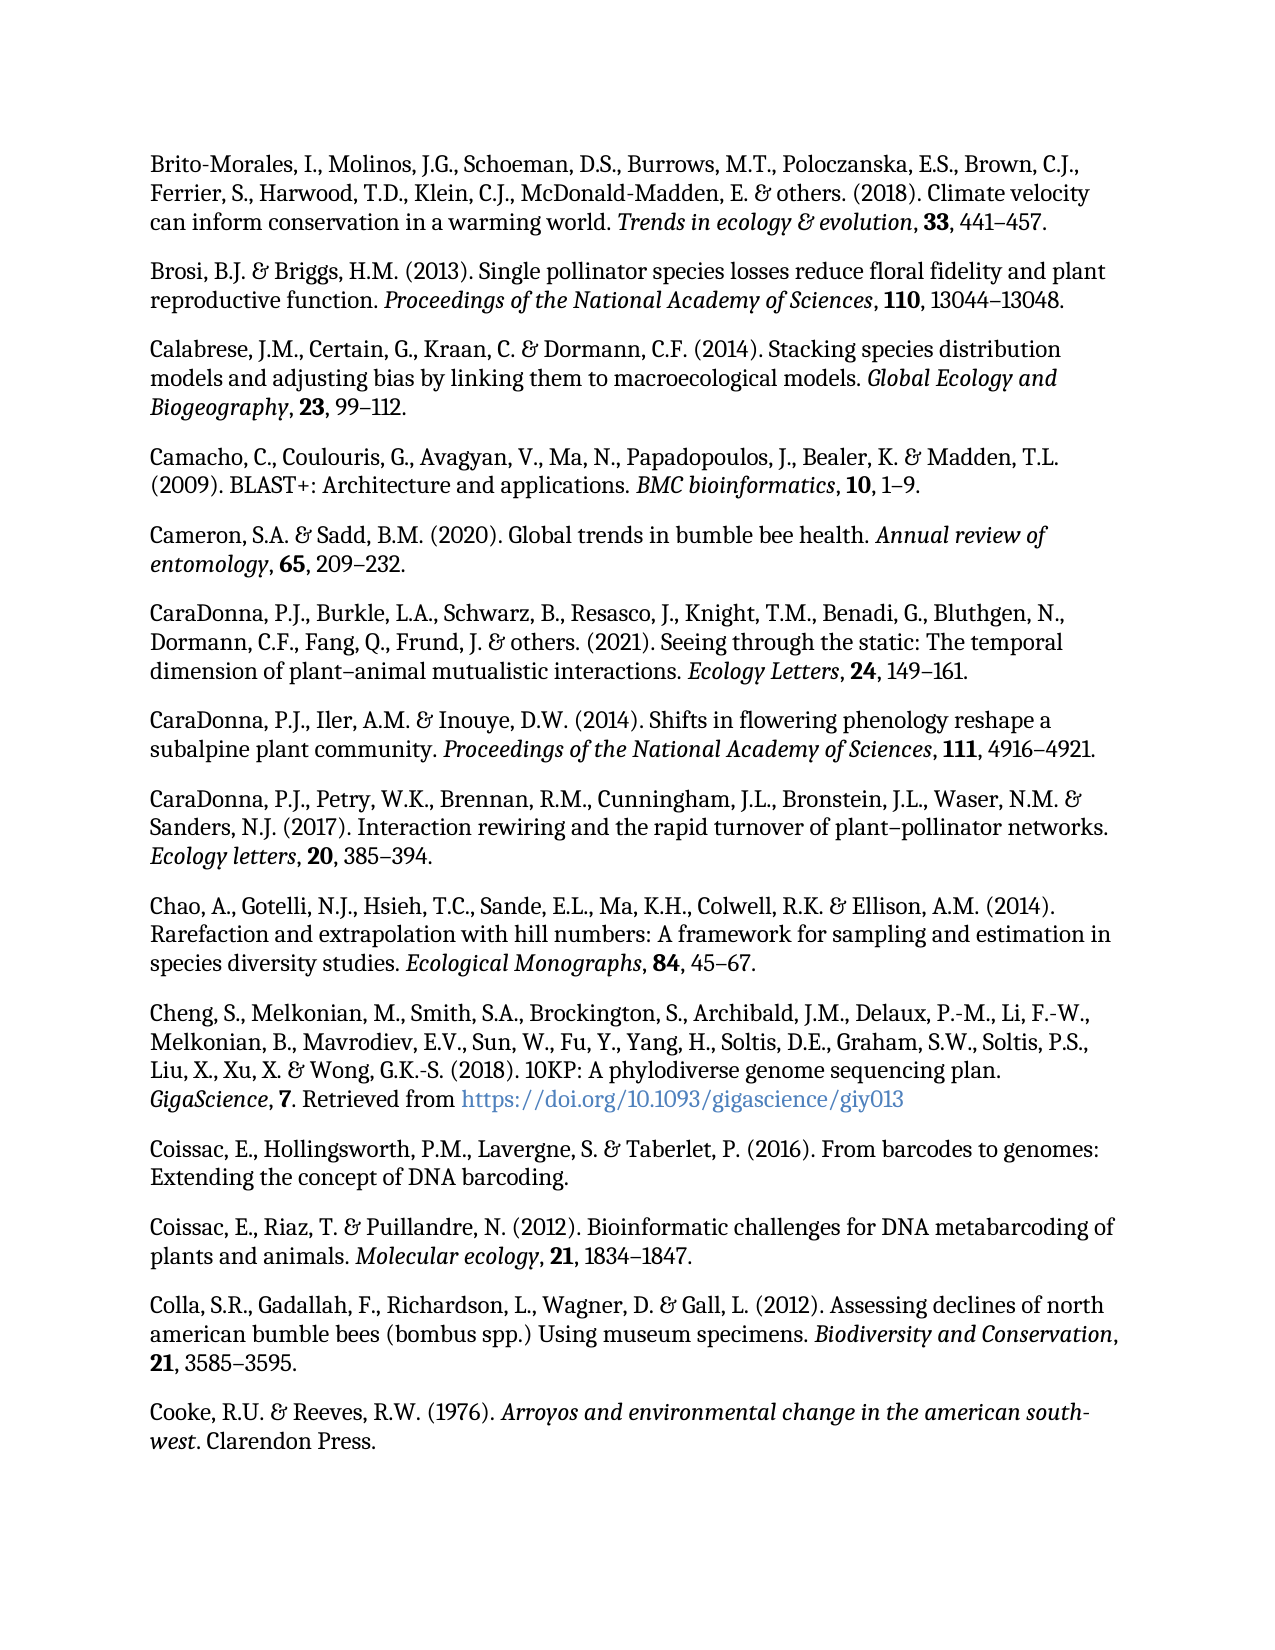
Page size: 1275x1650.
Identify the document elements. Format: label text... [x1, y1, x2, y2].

text Brito-Morales, I., Molinos, J.G., Schoeman, D.S., Burrows, M.T., Poloczanska, E.S., Brown, C.J., Ferrier, S., Harwood, T.D., Klein, C.J., McDonald-Madden, E. & others. (2018). Climate velocity can inform conservation in a warming world. Trends in ecology & evolution, 33, 441–457. [150, 150, 1125, 236]
text Cheng, S., Melkonian, M., Smith, S.A., Brockington, S., Archibald, J.M., Delaux, P.-M., Li, F.-W., Melkonian, B., Mavrodiev, E.V., Sun, W., Fu, Y., Yang, H., Soltis, D.E., Graham, S.W., Soltis, P.S., Liu, X., Xu, X. & Wong, G.K.-S. (2018). 10KP: A phylodiverse genome sequencing plan. GigaScience, 7. Retrieved from https://doi.org/10.1093/gigascience/giy013 [150, 999, 1125, 1114]
text Coissac, E., Hollingsworth, P.M., Lavergne, S. & Taberlet, P. (2016). From barcodes to genomes: Extending the concept of DNA barcoding. [150, 1134, 1125, 1192]
text Brosi, B.J. & Briggs, H.M. (2013). Single pollinator species losses reduce floral fidelity and plant reproductive function. Proceedings of the National Academy of Sciences, 110, 13044–13048. [150, 257, 1125, 314]
text CaraDonna, P.J., Petry, W.K., Brennan, R.M., Cunningham, J.L., Bronstein, J.L., Waser, N.M. & Sanders, N.J. (2017). Interaction rewiring and the rapid turnover of plant–pollinator networks. Ecology letters, 20, 385–394. [150, 784, 1125, 871]
text Camacho, C., Coulouris, G., Avagyan, V., Ma, N., Papadopoulos, J., Bealer, K. & Madden, T.L. (2009). BLAST+: Architecture and applications. BMC bioinformatics, 10, 1–9. [150, 442, 1125, 500]
text CaraDonna, P.J., Iler, A.M. & Inouye, D.W. (2014). Shifts in flowering phenology reshape a subalpine plant community. Proceedings of the National Academy of Sciences, 111, 4916–4921. [150, 706, 1125, 764]
text Chao, A., Gotelli, N.J., Hsieh, T.C., Sande, E.L., Ma, K.H., Colwell, R.K. & Ellison, A.M. (2014). Rarefaction and extrapolation with hill numbers: A framework for sampling and estimation in species diversity studies. Ecological Monographs, 84, 45–67. [150, 892, 1125, 978]
text Calabrese, J.M., Certain, G., Kraan, C. & Dormann, C.F. (2014). Stacking species distribution models and adjusting bias by linking them to macroecological models. Global Ecology and Biogeography, 23, 99–112. [150, 335, 1125, 422]
text Cameron, S.A. & Sadd, B.M. (2020). Global trends in bumble bee health. Annual review of entomology, 65, 209–232. [150, 521, 1125, 578]
text Colla, S.R., Gadallah, F., Richardson, L., Wagner, D. & Gall, L. (2012). Assessing declines of north american bumble bees (bombus spp.) Using museum specimens. Biodiversity and Conservation, 21, 3585–3595. [150, 1291, 1125, 1377]
text Coissac, E., Riaz, T. & Puillandre, N. (2012). Bioinformatic challenges for DNA metabarcoding of plants and animals. Molecular ecology, 21, 1834–1847. [150, 1213, 1125, 1270]
text Cooke, R.U. & Reeves, R.W. (1976). Arroyos and environmental change in the american south-west. Clarendon Press. [150, 1398, 1125, 1456]
text CaraDonna, P.J., Burkle, L.A., Schwarz, B., Resasco, J., Knight, T.M., Benadi, G., Bluthgen, N., Dormann, C.F., Fang, Q., Frund, J. & others. (2021). Seeing through the static: The temporal dimension of plant–animal mutualistic interactions. Ecology Letters, 24, 149–161. [150, 599, 1125, 685]
